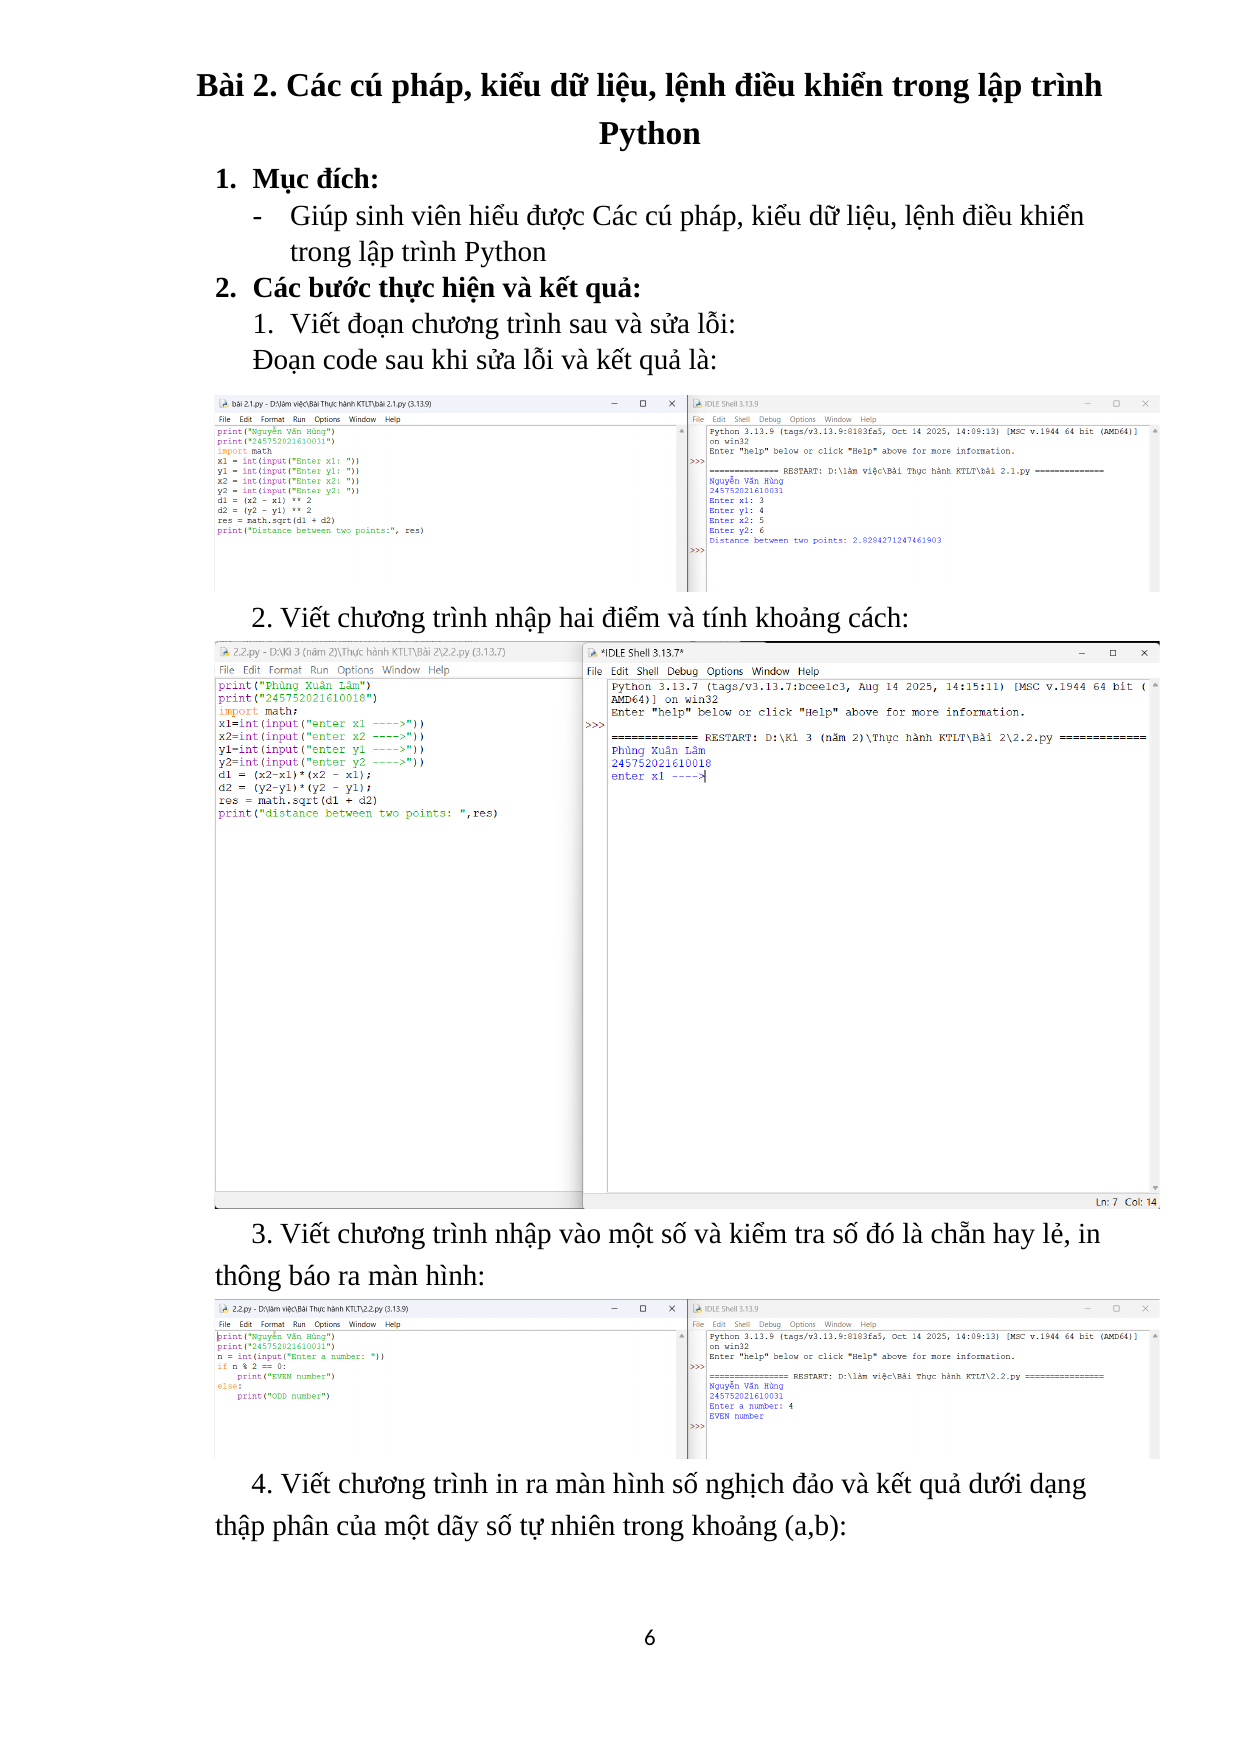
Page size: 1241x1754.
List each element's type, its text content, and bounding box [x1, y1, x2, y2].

text 4. Viết chương trình in ra màn hình số nghịch đảo và kết quả dưới dạng thập phân của một dãy số tự nhiên trong khoảng (a,b): [215, 1466, 1122, 1541]
text 2. Viết chương trình nhập hai điểm và tính khoảng cách: [215, 600, 1122, 633]
text 3. Viết chương trình nhập vào một số và kiểm tra số đó là chẵn hay lẻ, in thông báo ra màn hình: [215, 1216, 1122, 1291]
list Đoạn code sau khi sửa lỗi và kết quả là: [252, 342, 1122, 376]
picture [214, 641, 1160, 1209]
picture [214, 1299, 1160, 1459]
list Giúp sinh viên hiểu được Các cú pháp, kiểu dữ liệu, lệnh điều khiển trong lập trình Python [252, 198, 1122, 267]
list Viết đoạn chương trình sau và sửa lỗi: [252, 306, 1122, 339]
picture [214, 395, 1160, 592]
text Bài 2. Các cú pháp, kiểu dữ liệu, lệnh điều khiển trong lập trình Python [177, 66, 1122, 152]
list Mục đích: [215, 161, 1122, 195]
list Các bước thực hiện và kết quả: [215, 270, 1122, 303]
